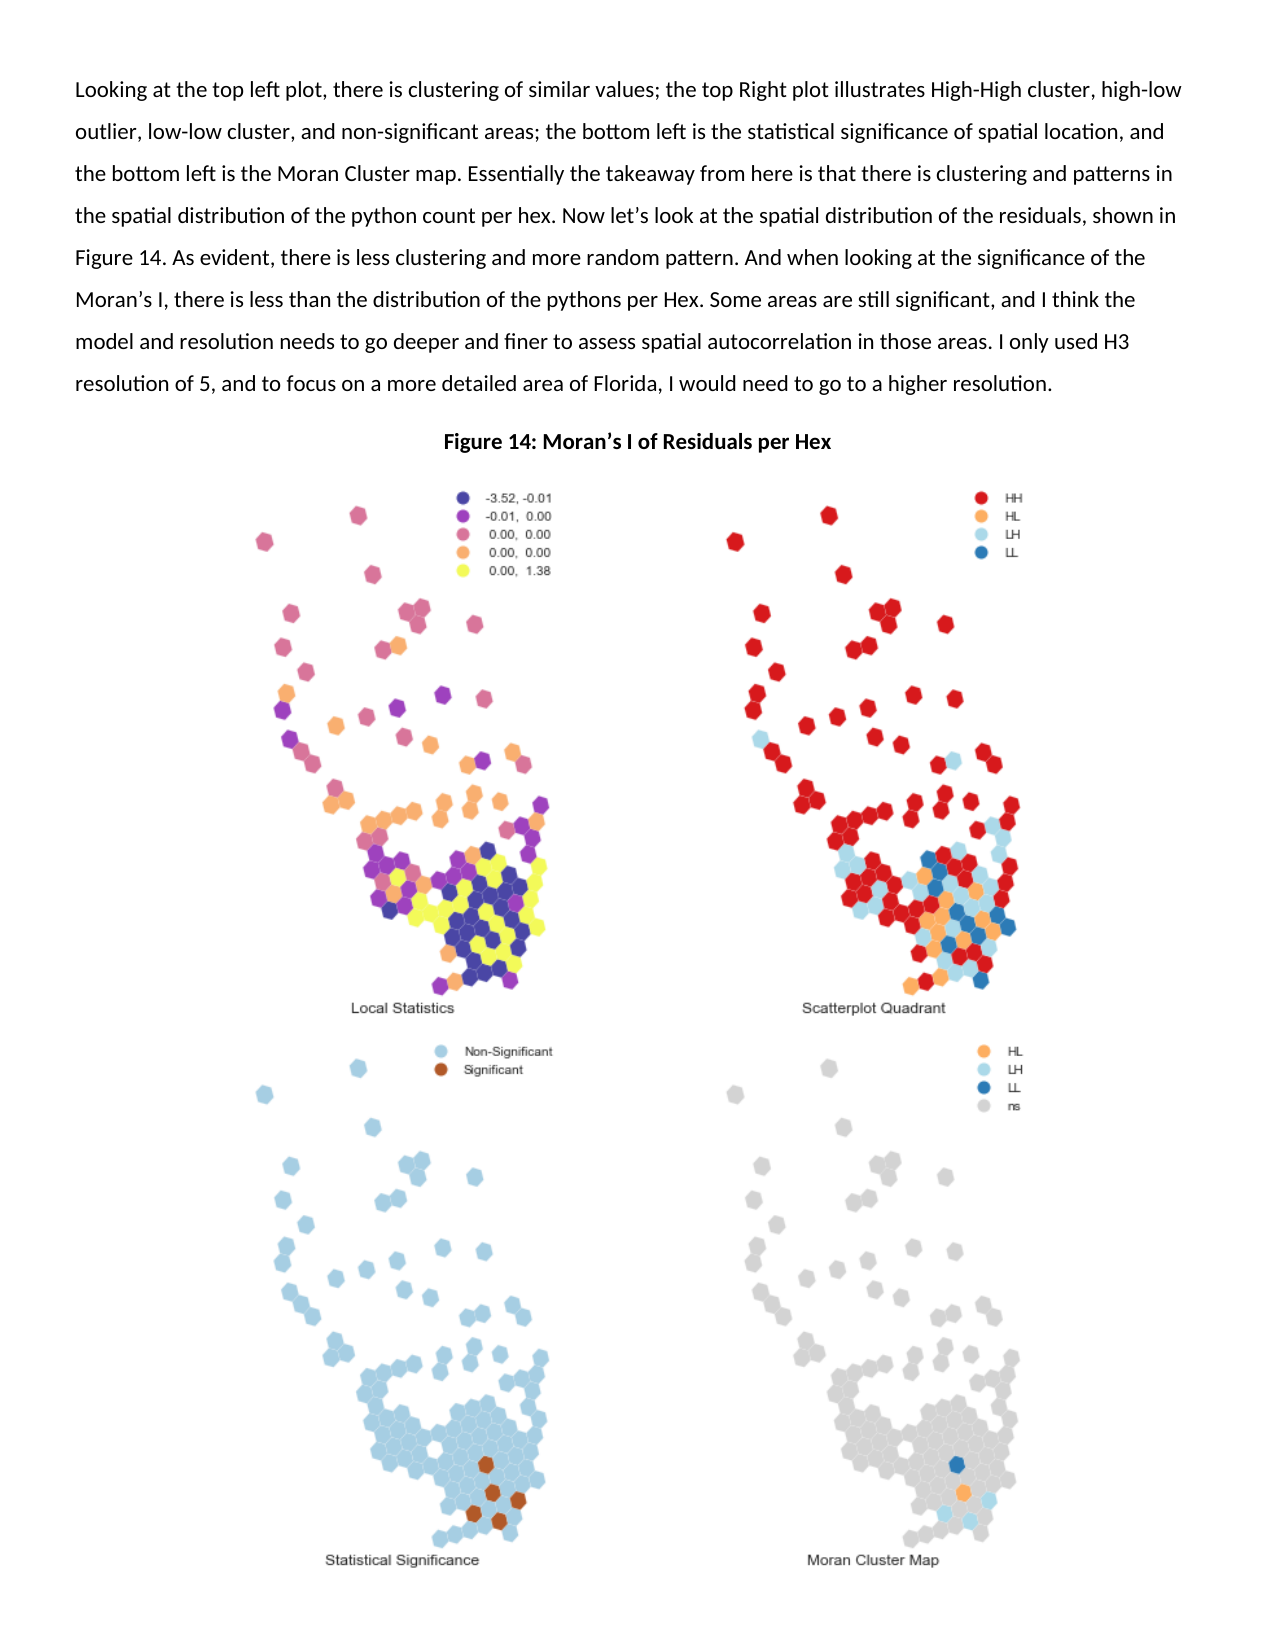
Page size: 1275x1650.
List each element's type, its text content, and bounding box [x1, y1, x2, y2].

text Figure 14: Moran’s I of Residuals per Hex [75, 427, 1200, 456]
text Looking at the top left plot, there is clustering of similar values; the top Right plot illustrates High-High cluster, high-low outlier, low-low cluster, and non-significant areas; the bottom left is the statistical significance of spatial location, and the bottom left is the Moran Cluster map. Essentially the takeaway from here is that there is clustering and patterns in the spatial distribution of the python count per hex. Now let’s look at the spatial distribution of the residuals, shown in Figure 14. As evident, there is less clustering and more random pattern. And when looking at the significance of the Moran’s I, there is less than the distribution of the pythons per Hex. Some areas are still significant, and I think the model and resolution needs to go deeper and finer to assess spatial autocorrelation in those areas. I only used H3 resolution of 5, and to focus on a more detailed area of Florida, I would need to go to a higher resolution. [75, 75, 1200, 397]
picture [241, 482, 1034, 1573]
